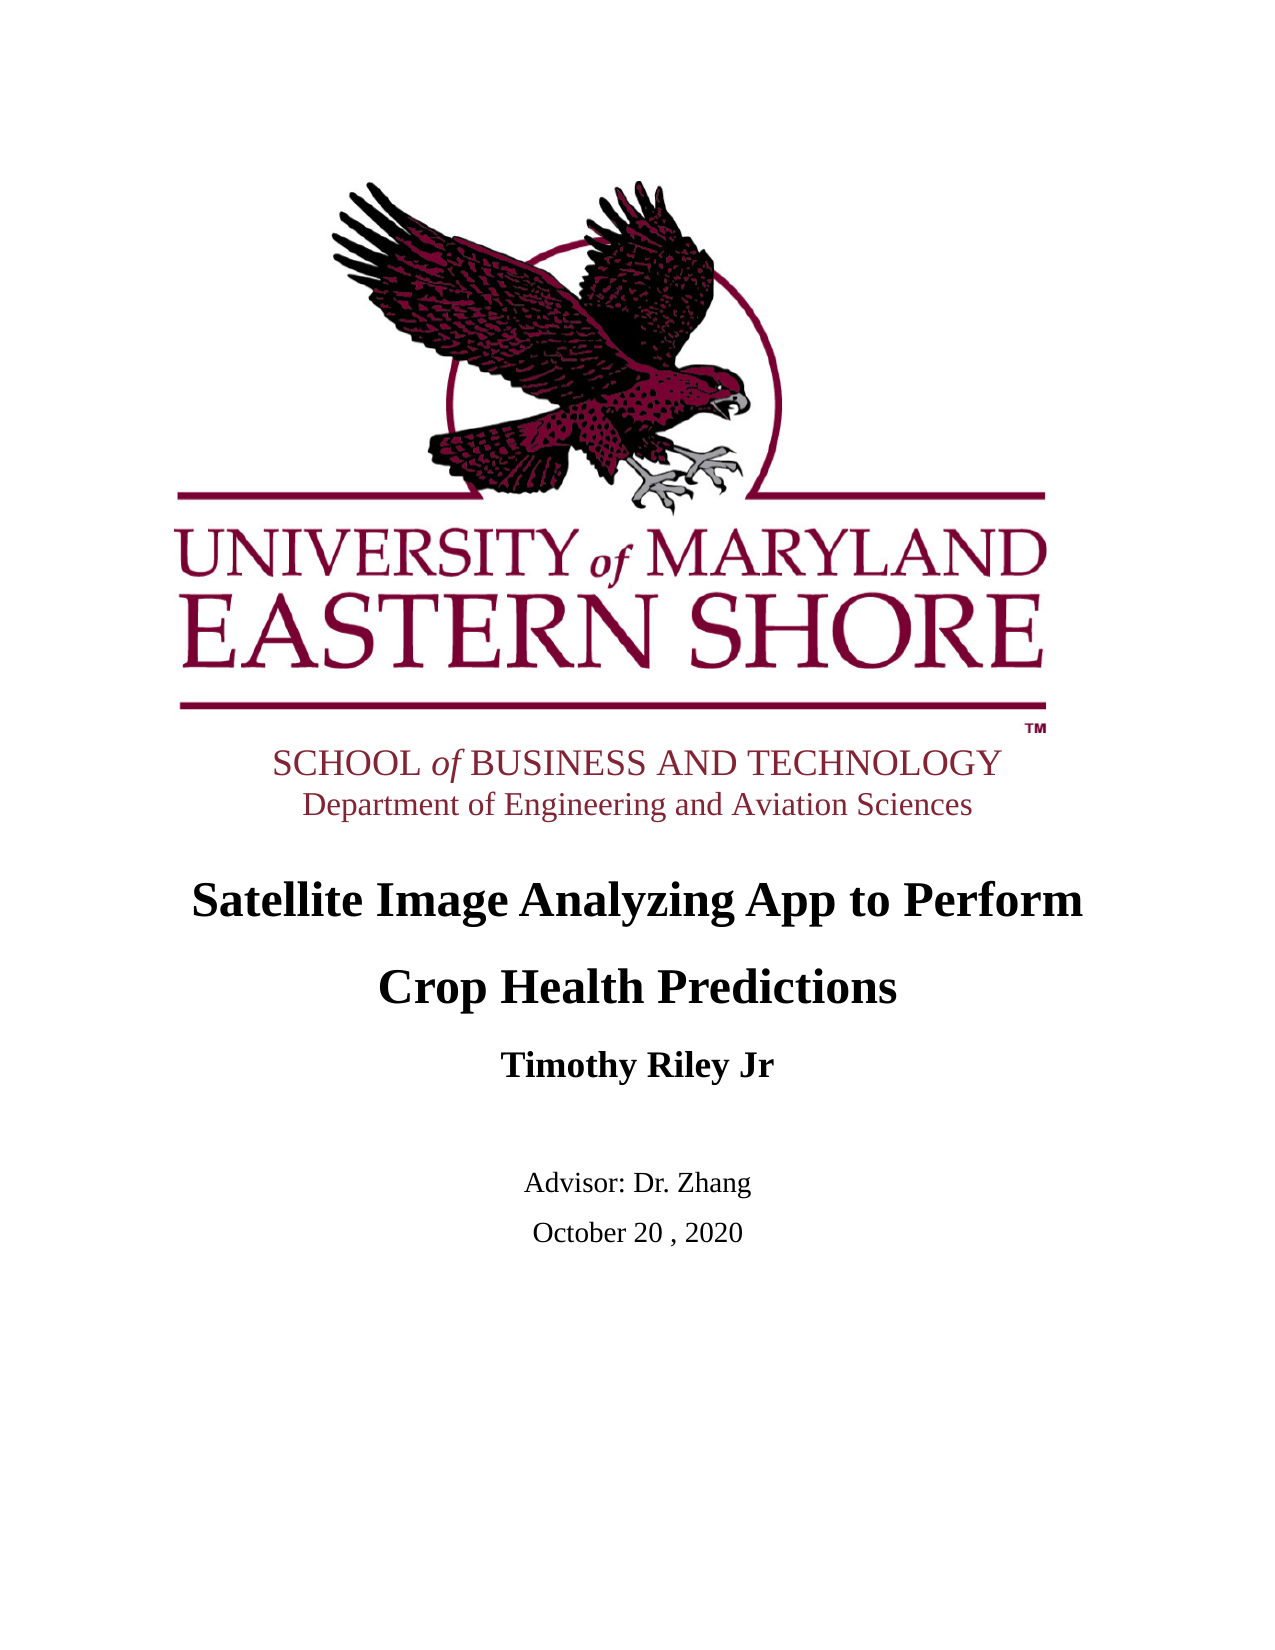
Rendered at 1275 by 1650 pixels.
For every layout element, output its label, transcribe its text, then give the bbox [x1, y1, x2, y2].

picture [150, 150, 1125, 741]
text Satellite Image Analyzing App to Perform Crop Health Predictions [150, 870, 1125, 1014]
text October 20 , 2020 [150, 1215, 1125, 1249]
text Department of Engineering and Aviation Sciences [150, 784, 1125, 822]
text SCHOOL of BUSINESS AND TECHNOLOGY [150, 741, 1125, 784]
text Timothy Riley Jr [150, 1043, 1125, 1086]
text Advisor: Dr. Zhang [150, 1165, 1125, 1198]
